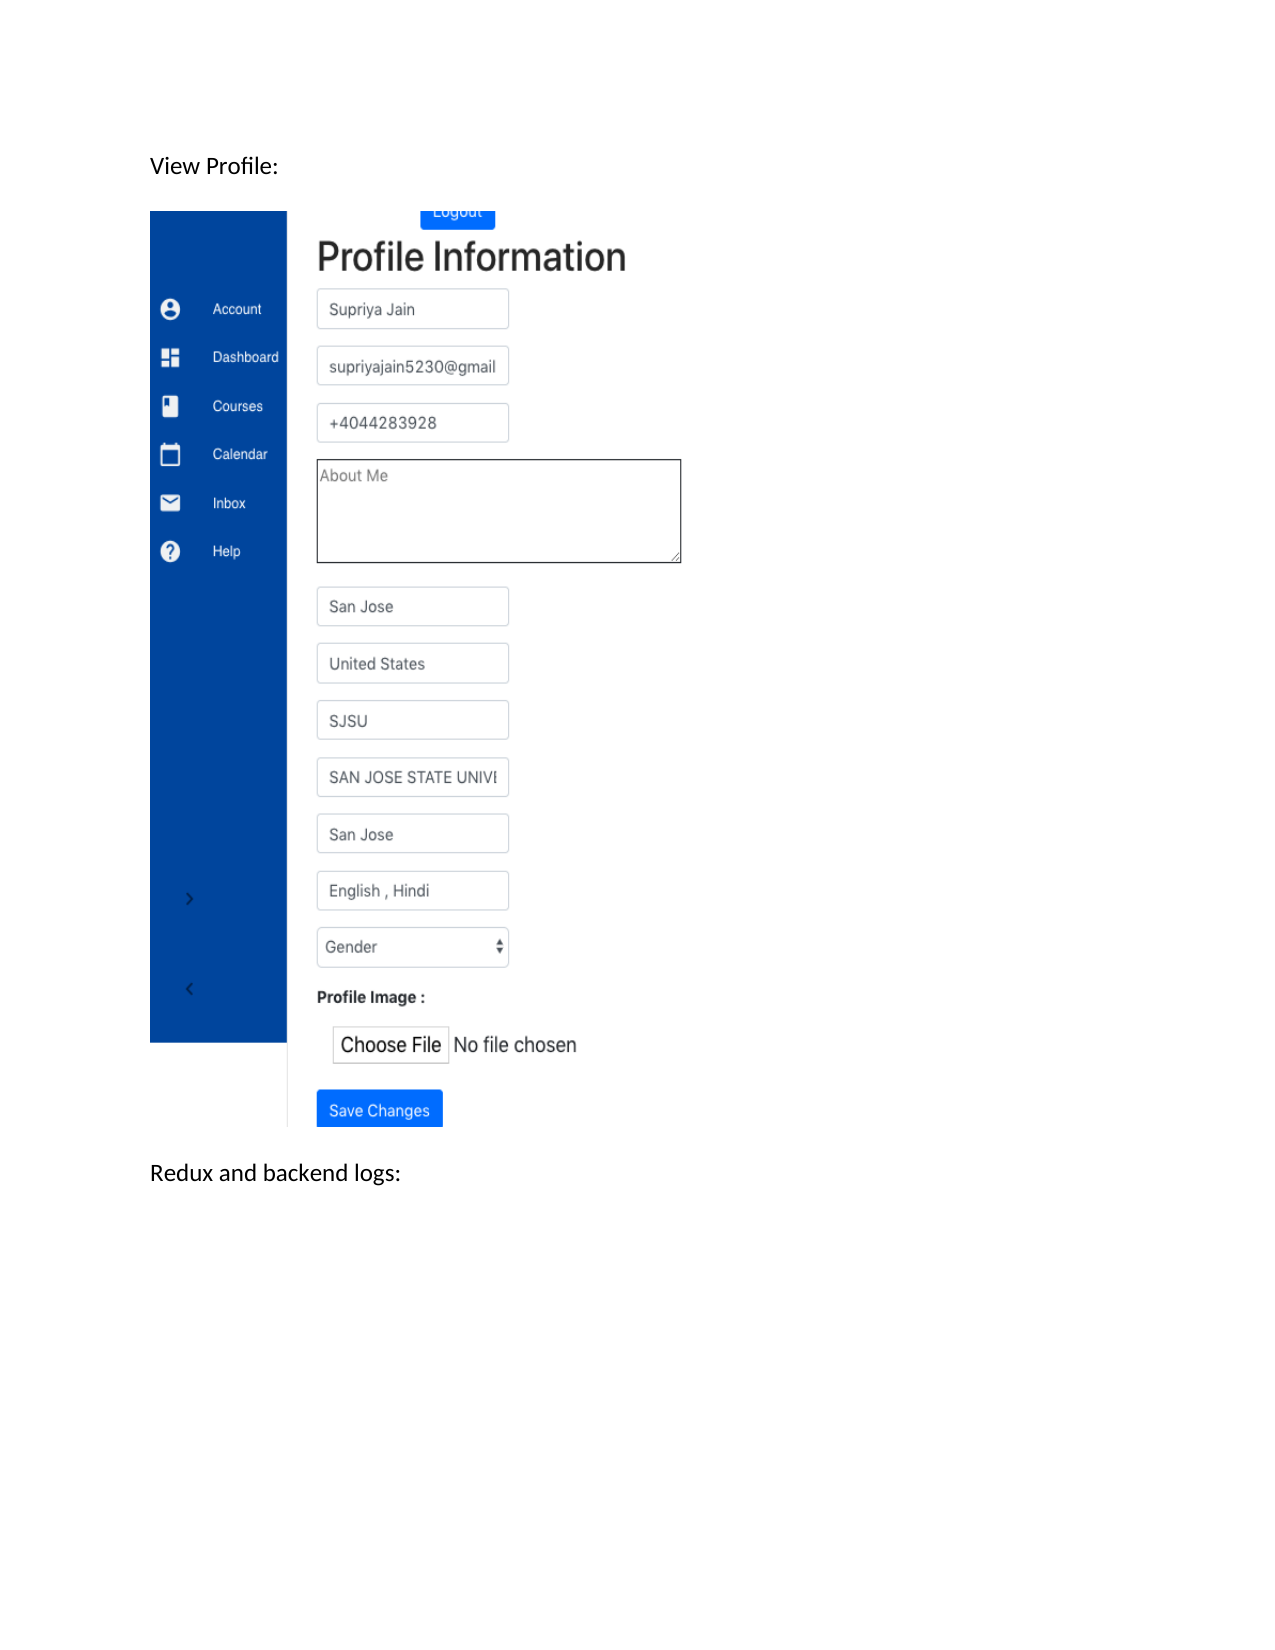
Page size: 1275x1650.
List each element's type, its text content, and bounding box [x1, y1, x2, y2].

text Redux and backend logs: [150, 1157, 1125, 1187]
text View Profile: [150, 150, 1125, 181]
picture [150, 211, 816, 1127]
